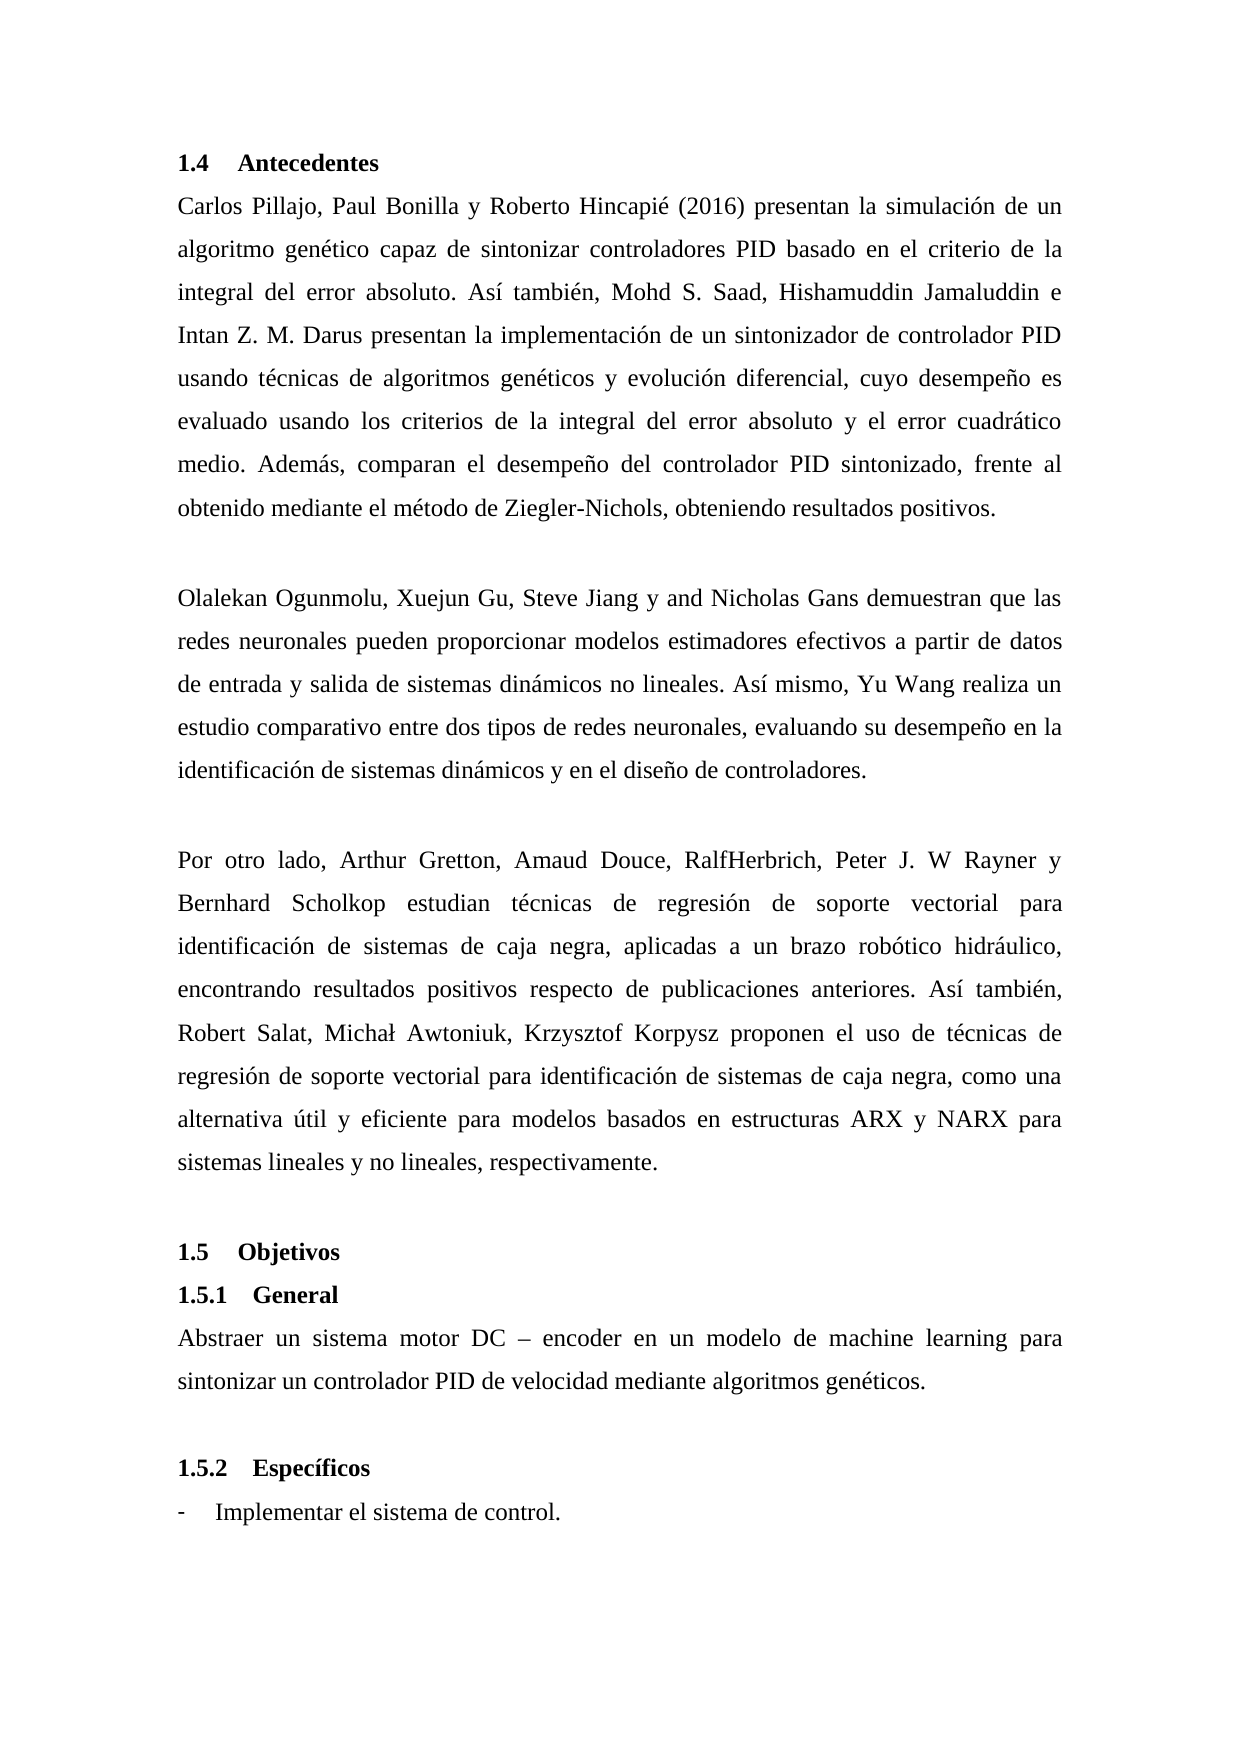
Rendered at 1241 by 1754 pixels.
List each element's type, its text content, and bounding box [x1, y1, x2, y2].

subtitle General [177, 1280, 1063, 1309]
subtitle Por otro lado, Arthur Gretton, Amaud Douce, RalfHerbrich, Peter J. W Rayner y Bernhard Scholkop estudian técnicas de regresión de soporte vectorial para identificación de sistemas de caja negra, aplicadas a un brazo robótico hidráulico, encontrando resultados positivos respecto de publicaciones anteriores. Así también, Robert Salat, Michał Awtoniuk, Krzysztof Korpysz proponen el uso de técnicas de regresión de soporte vectorial para identificación de sistemas de caja negra, como una alternativa útil y eficiente para modelos basados en estructuras ARX y NARX para sistemas lineales y no lineales, respectivamente. [177, 845, 1063, 1176]
text Abstraer un sistema motor DC – encoder en un modelo de machine learning para sintonizar un controlador PID de velocidad mediante algoritmos genéticos. [177, 1323, 1063, 1395]
subtitle Objetivos [177, 1237, 1063, 1266]
list Implementar el sistema de control. [177, 1496, 1063, 1526]
subtitle Carlos Pillajo, Paul Bonilla y Roberto Hincapié (2016) presentan la simulación de un algoritmo genético capaz de sintonizar controladores PID basado en el criterio de la integral del error absoluto. Así también, Mohd S. Saad, Hishamuddin Jamaluddin e Intan Z. M. Darus presentan la implementación de un sintonizador de controlador PID usando técnicas de algoritmos genéticos y evolución diferencial, cuyo desempeño es evaluado usando los criterios de la integral del error absoluto y el error cuadrático medio. Además, comparan el desempeño del controlador PID sintonizado, frente al obtenido mediante el método de Ziegler-Nichols, obteniendo resultados positivos. [177, 191, 1063, 521]
subtitle Antecedentes [177, 148, 1063, 176]
subtitle Olalekan Ogunmolu, Xuejun Gu, Steve Jiang y and Nicholas Gans demuestran que las redes neuronales pueden proporcionar modelos estimadores efectivos a partir de datos de entrada y salida de sistemas dinámicos no lineales. Así mismo, Yu Wang realiza un estudio comparativo entre dos tipos de redes neuronales, evaluando su desempeño en la identificación de sistemas dinámicos y en el diseño de controladores. [177, 583, 1063, 784]
subtitle Específicos [177, 1453, 1063, 1481]
